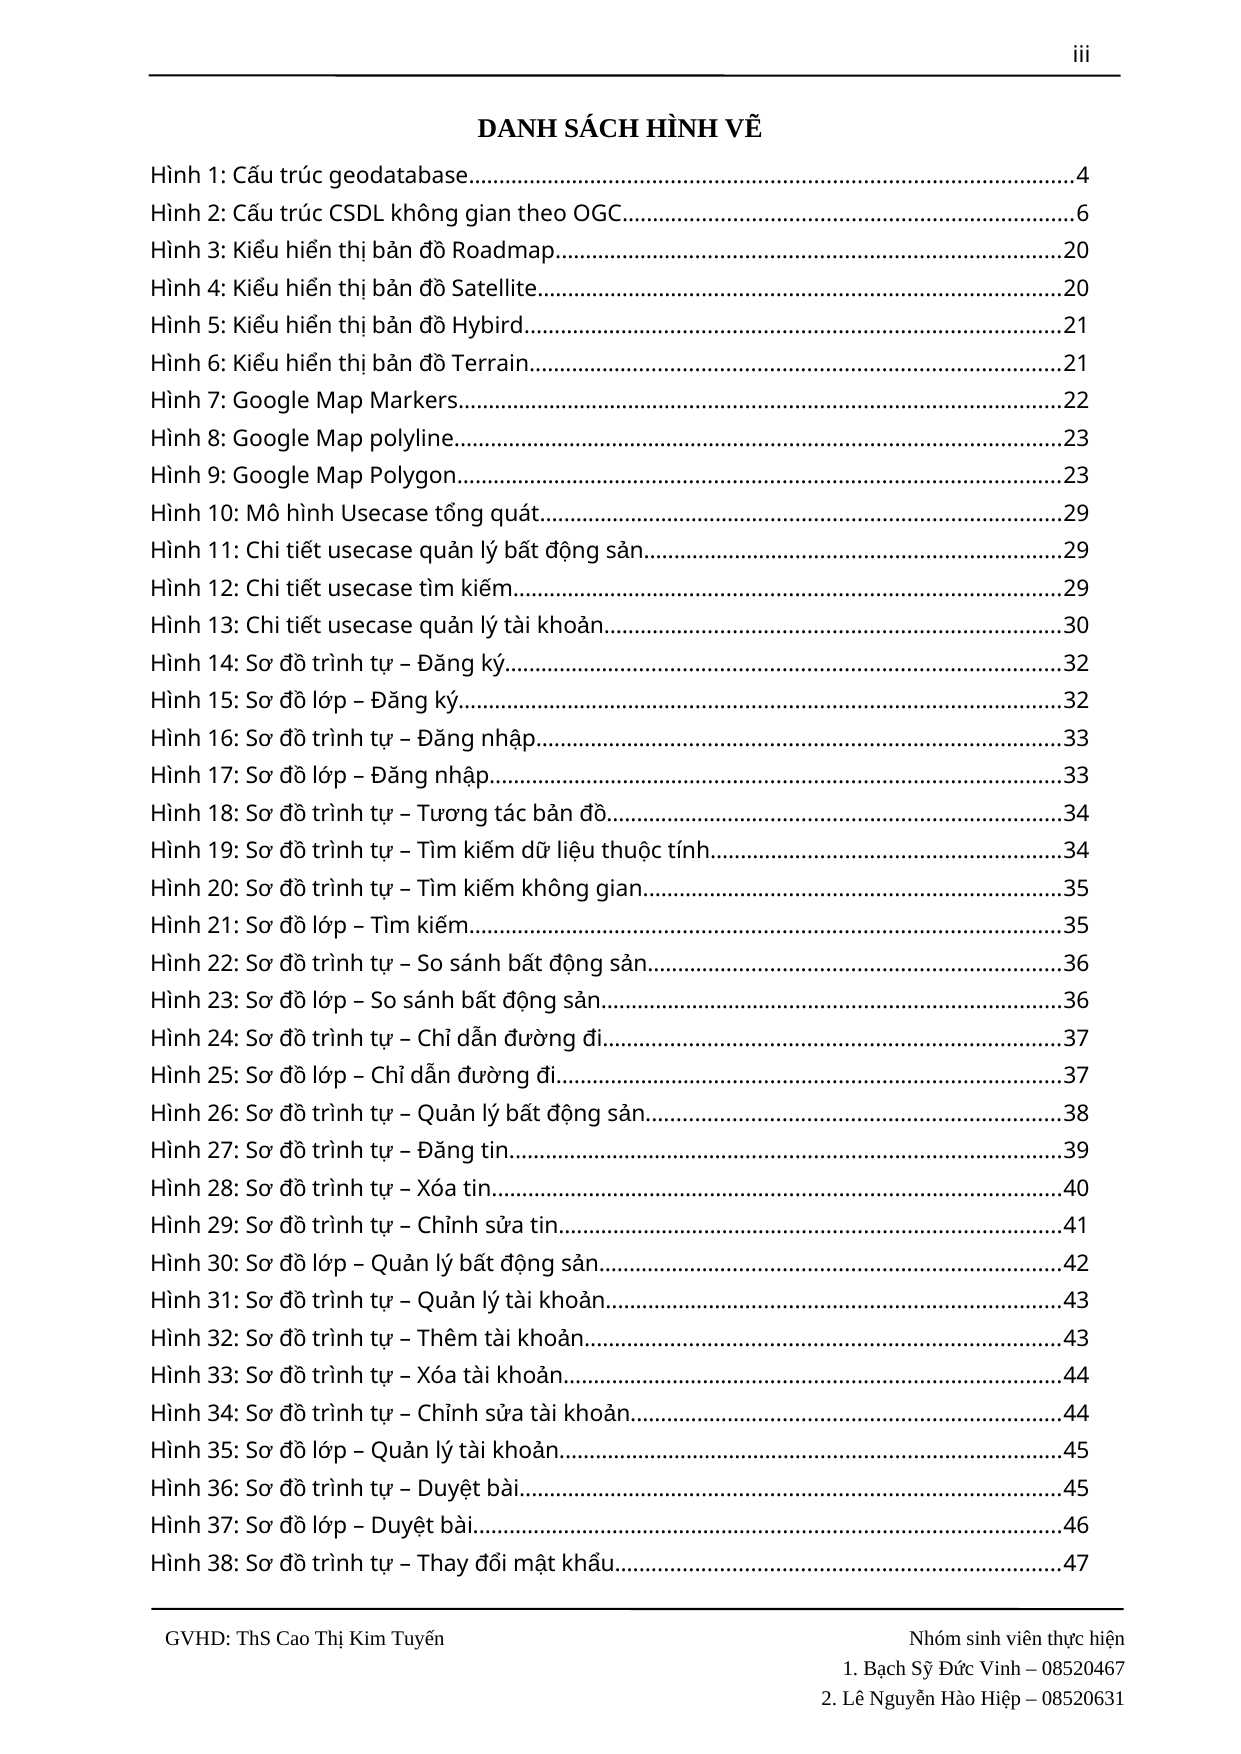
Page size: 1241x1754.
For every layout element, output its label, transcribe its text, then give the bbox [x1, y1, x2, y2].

text Hình 25: Sơ đồ lớp – Chỉ dẫn đường đi 37 [150, 1059, 1090, 1090]
text Hình 30: Sơ đồ lớp – Quản lý bất động sản 42 [150, 1247, 1090, 1278]
text Hình 12: Chi tiết usecase tìm kiếm 29 [150, 572, 1090, 603]
text Hình 32: Sơ đồ trình tự – Thêm tài khoản 43 [150, 1322, 1090, 1353]
text Hình 8: Google Map polyline 23 [150, 422, 1090, 453]
text Hình 34: Sơ đồ trình tự – Chỉnh sửa tài khoản 44 [150, 1397, 1090, 1428]
text Hình 20: Sơ đồ trình tự – Tìm kiếm không gian 35 [150, 872, 1090, 903]
text Hình 35: Sơ đồ lớp – Quản lý tài khoản 45 [150, 1434, 1090, 1465]
text Hình 23: Sơ đồ lớp – So sánh bất động sản 36 [150, 984, 1090, 1015]
text Hình 4: Kiểu hiển thị bản đồ Satellite 20 [150, 272, 1090, 303]
text Hình 38: Sơ đồ trình tự – Thay đổi mật khẩu 47 [150, 1547, 1090, 1578]
subtitle DANH SÁCH HÌNH VẼ [150, 112, 1090, 144]
text Hình 11: Chi tiết usecase quản lý bất động sản 29 [150, 534, 1090, 565]
text Hình 1: Cấu trúc geodatabase 4 [150, 159, 1090, 190]
text Hình 31: Sơ đồ trình tự – Quản lý tài khoản 43 [150, 1284, 1090, 1315]
text Hình 19: Sơ đồ trình tự – Tìm kiếm dữ liệu thuộc tính 34 [150, 834, 1090, 865]
text Hình 6: Kiểu hiển thị bản đồ Terrain 21 [150, 347, 1090, 378]
text Hình 9: Google Map Polygon 23 [150, 459, 1090, 490]
text Hình 13: Chi tiết usecase quản lý tài khoản 30 [150, 609, 1090, 640]
text Hình 17: Sơ đồ lớp – Đăng nhập 33 [150, 759, 1090, 790]
text Hình 24: Sơ đồ trình tự – Chỉ dẫn đường đi 37 [150, 1022, 1090, 1053]
text Hình 5: Kiểu hiển thị bản đồ Hybird 21 [150, 309, 1090, 340]
text Hình 37: Sơ đồ lớp – Duyệt bài 46 [150, 1509, 1090, 1540]
text Hình 22: Sơ đồ trình tự – So sánh bất động sản 36 [150, 947, 1090, 978]
text Hình 27: Sơ đồ trình tự – Đăng tin 39 [150, 1134, 1090, 1165]
text Hình 21: Sơ đồ lớp – Tìm kiếm 35 [150, 909, 1090, 940]
text Hình 14: Sơ đồ trình tự – Đăng ký 32 [150, 647, 1090, 678]
text Hình 36: Sơ đồ trình tự – Duyệt bài 45 [150, 1472, 1090, 1503]
text Hình 10: Mô hình Usecase tổng quát 29 [150, 497, 1090, 528]
text Hình 16: Sơ đồ trình tự – Đăng nhập 33 [150, 722, 1090, 753]
text Hình 29: Sơ đồ trình tự – Chỉnh sửa tin 41 [150, 1209, 1090, 1240]
text Hình 26: Sơ đồ trình tự – Quản lý bất động sản 38 [150, 1097, 1090, 1128]
text Hình 18: Sơ đồ trình tự – Tương tác bản đồ 34 [150, 797, 1090, 828]
text Hình 3: Kiểu hiển thị bản đồ Roadmap 20 [150, 234, 1090, 265]
text Hình 2: Cấu trúc CSDL không gian theo OGC 6 [150, 197, 1090, 228]
text Hình 15: Sơ đồ lớp – Đăng ký 32 [150, 684, 1090, 715]
text Hình 28: Sơ đồ trình tự – Xóa tin 40 [150, 1172, 1090, 1203]
text Hình 7: Google Map Markers 22 [150, 384, 1090, 415]
text Hình 33: Sơ đồ trình tự – Xóa tài khoản 44 [150, 1359, 1090, 1390]
